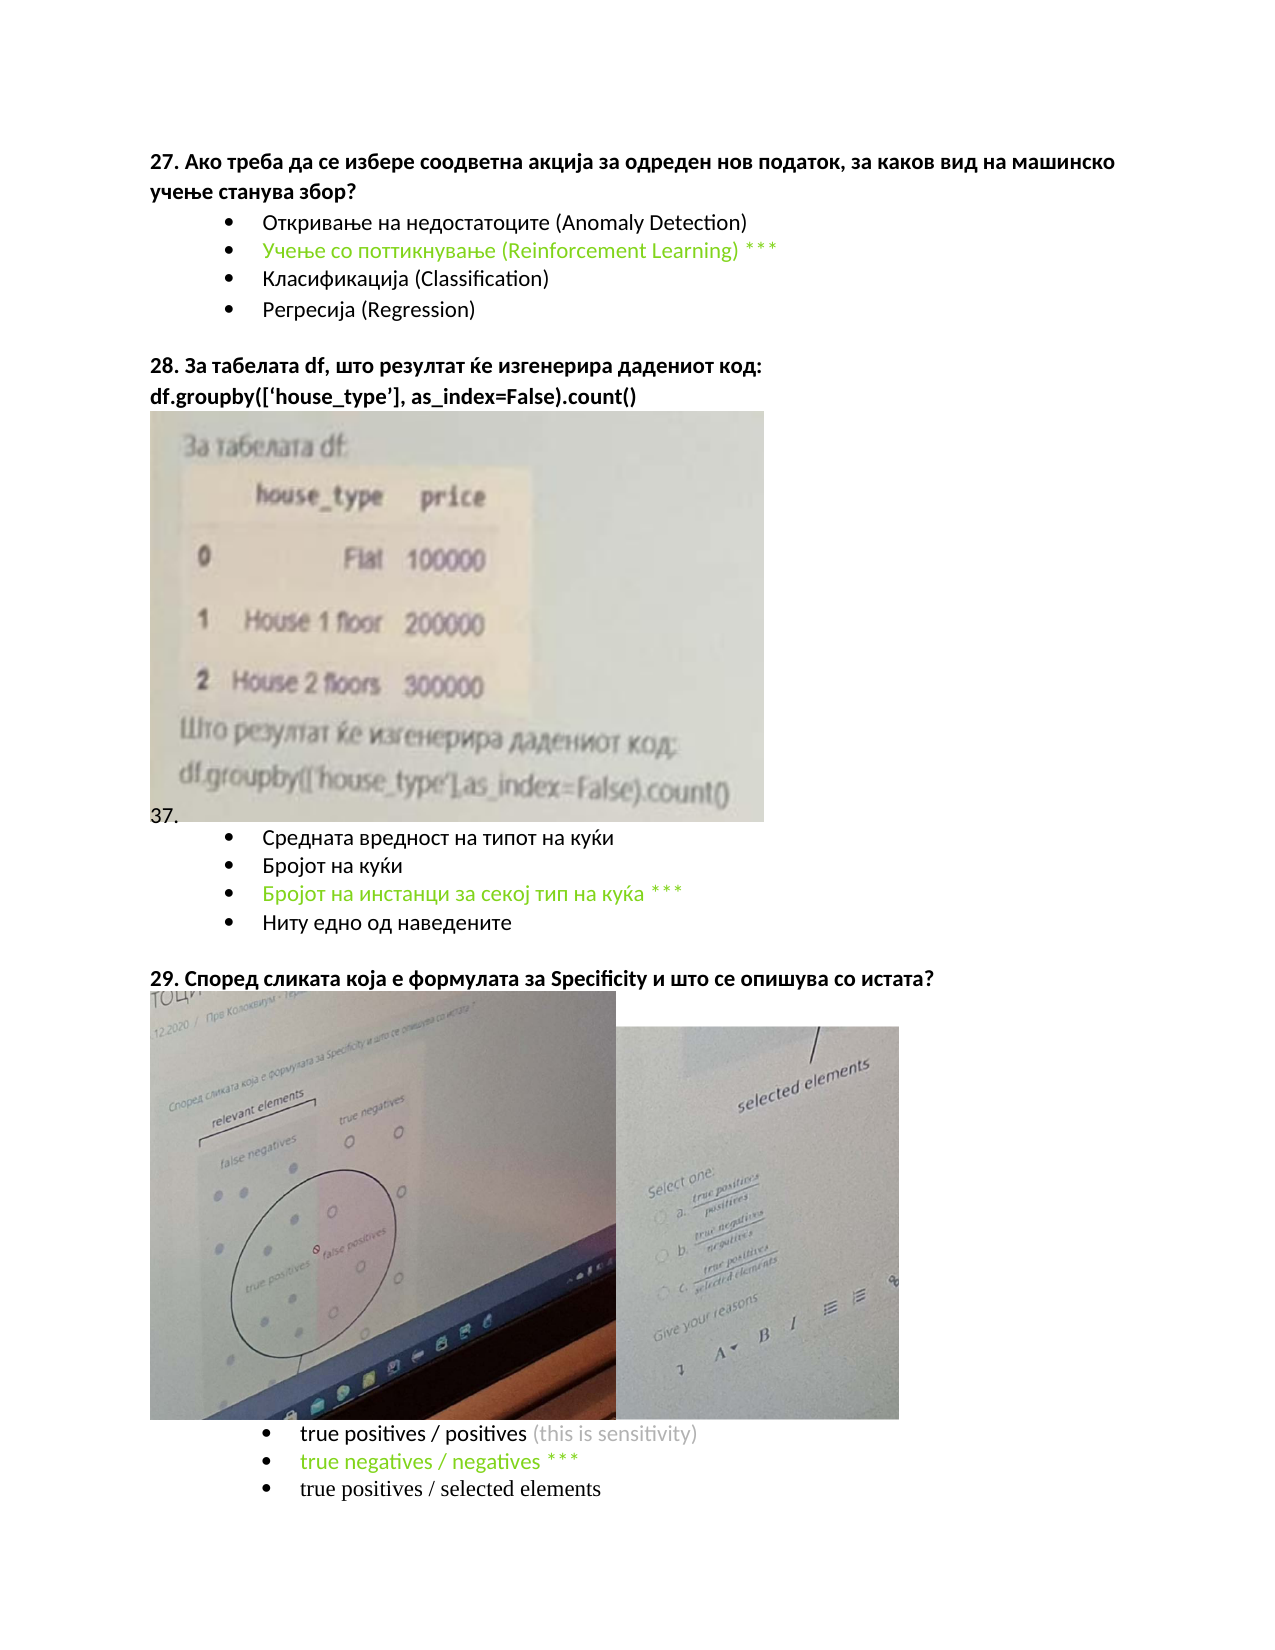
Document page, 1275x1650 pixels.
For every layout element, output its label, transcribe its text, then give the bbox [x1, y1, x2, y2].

list Регресија (Regression) [225, 296, 1125, 323]
list Учење со поттикнување (Reinforcement Learning) *** [225, 236, 1125, 264]
list true positives / selected elements [262, 1475, 1125, 1528]
list Класификација (Classification) [225, 264, 1125, 292]
list Ниту едно од наведените [225, 908, 1125, 936]
text 27. Ако треба да се избере соодветна акција за одреден нов податок, за каков вид на машинско учење станува збор? [150, 147, 1125, 206]
picture [150, 411, 764, 822]
list Бројот на куќи [225, 852, 1125, 879]
list true negatives / negatives *** [262, 1447, 1125, 1475]
list Средната вредност на типот на куќи [225, 823, 1125, 852]
list Откривање на недостатоците (Anomaly Detection) [225, 208, 1125, 236]
picture [150, 991, 899, 1420]
list Бројот на инстанци за секој тип на куќа *** [225, 879, 1125, 908]
list true positives / positives (this is sensitivity) [262, 1419, 1125, 1447]
